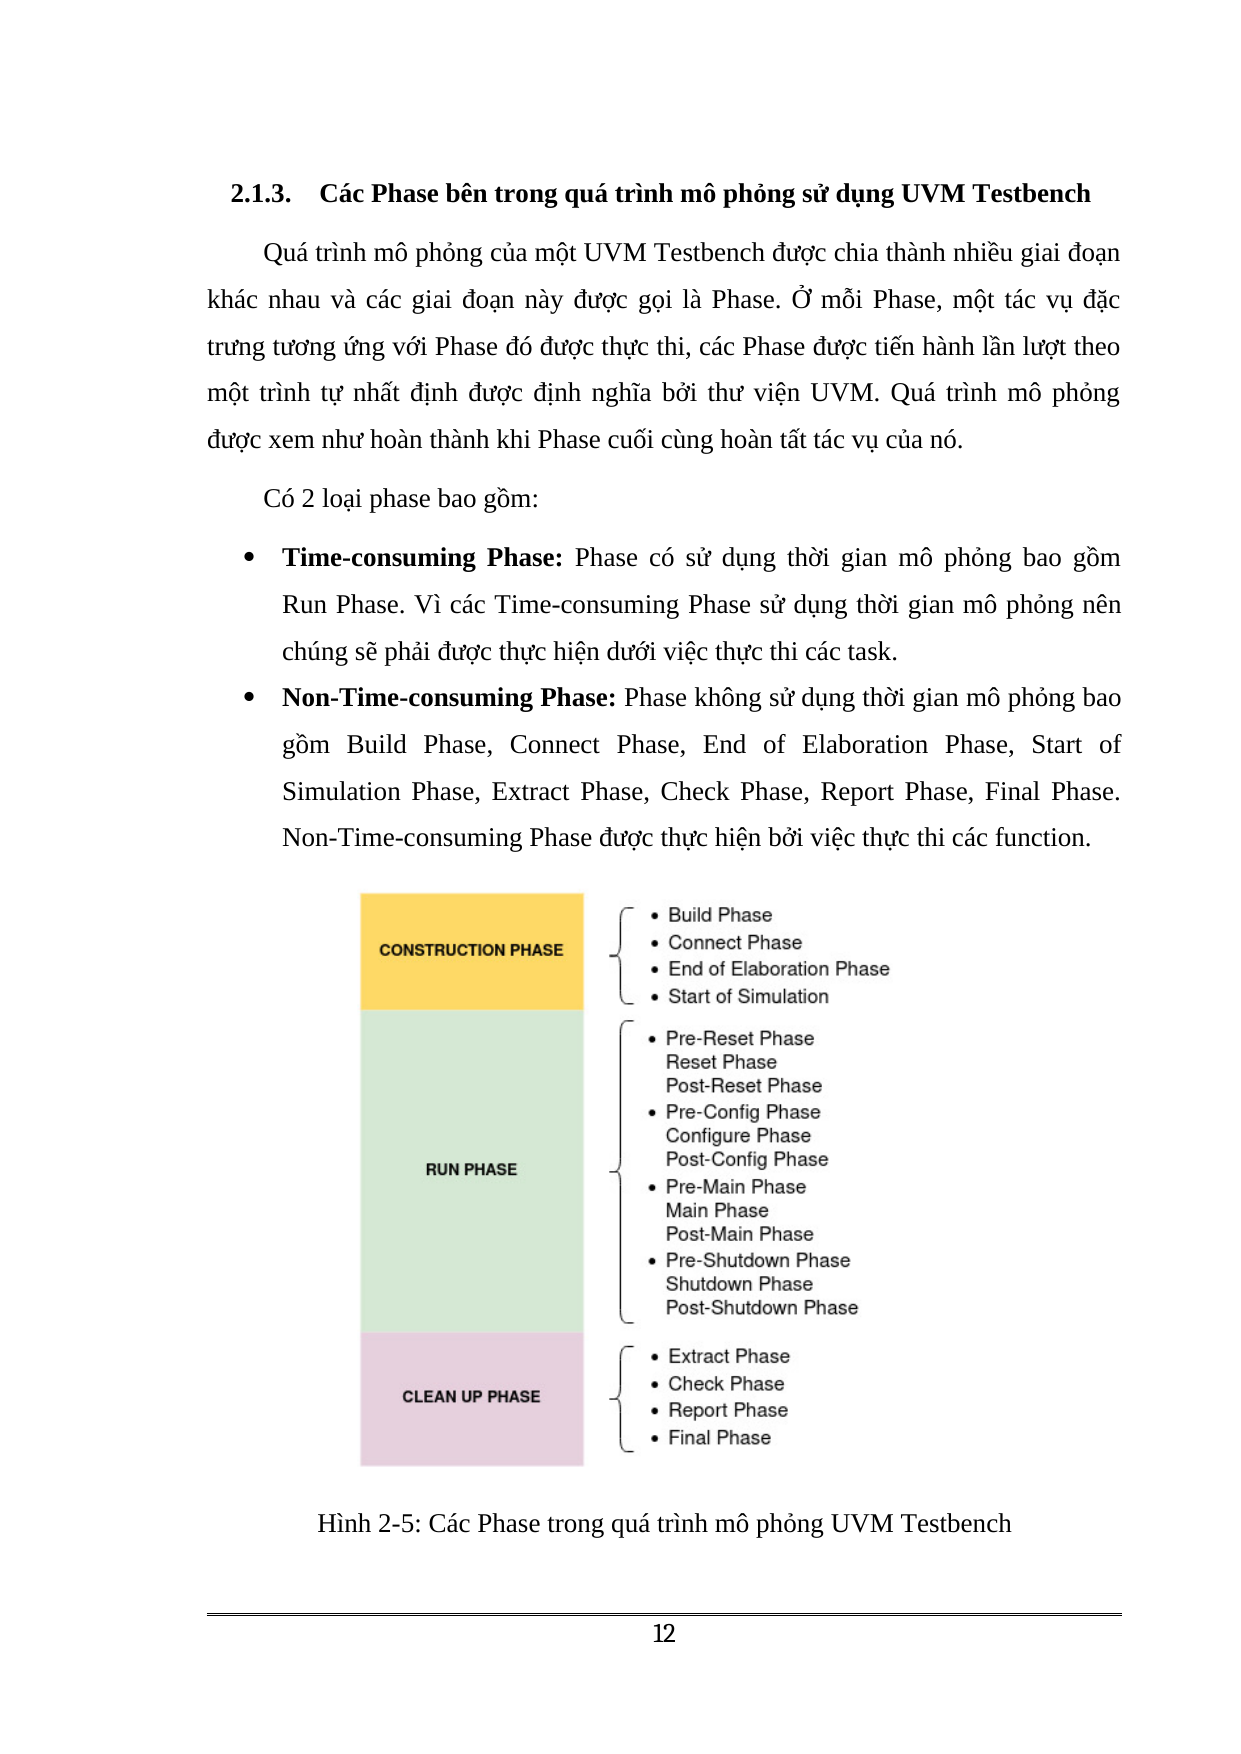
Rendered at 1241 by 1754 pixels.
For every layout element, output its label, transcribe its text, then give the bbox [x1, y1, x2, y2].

list Time-consuming Phase: Phase có sử dụng thời gian mô phỏng bao gồm Run Phase. Vì các Time-consuming Phase sử dụng thời gian mô phỏng nên chúng sẽ phải được thực hiện dưới việc thực thi các task. [244, 541, 1122, 666]
text Có 2 loại phase bao gồm: [207, 482, 1122, 513]
text Quá trình mô phỏng của một UVM Testbench được chia thành nhiều giai đoạn khác nhau và các giai đoạn này được gọi là Phase. Ở mỗi Phase, một tác vụ đặc trưng tương ứng với Phase đó được thực thi, các Phase được tiến hành lần lượt theo một trình tự nhất định được định nghĩa bởi thư viện UVM. Quá trình mô phỏng được xem như hoàn thành khi Phase cuối cùng hoàn tất tác vụ của nó. [207, 236, 1122, 454]
picture [347, 868, 982, 1480]
text Hình 2-5: Các Phase trong quá trình mô phỏng UVM Testbench [207, 1507, 1122, 1539]
list Non-Time-consuming Phase: Phase không sử dụng thời gian mô phỏng bao gồm Build Phase, Connect Phase, End of Elaboration Phase, Start of Simulation Phase, Extract Phase, Check Phase, Report Phase, Final Phase. Non-Time-consuming Phase được thực hiện bởi việc thực thi các function. [244, 681, 1122, 853]
subtitle Các Phase bên trong quá trình mô phỏng sử dụng UVM Testbench [230, 177, 1122, 208]
